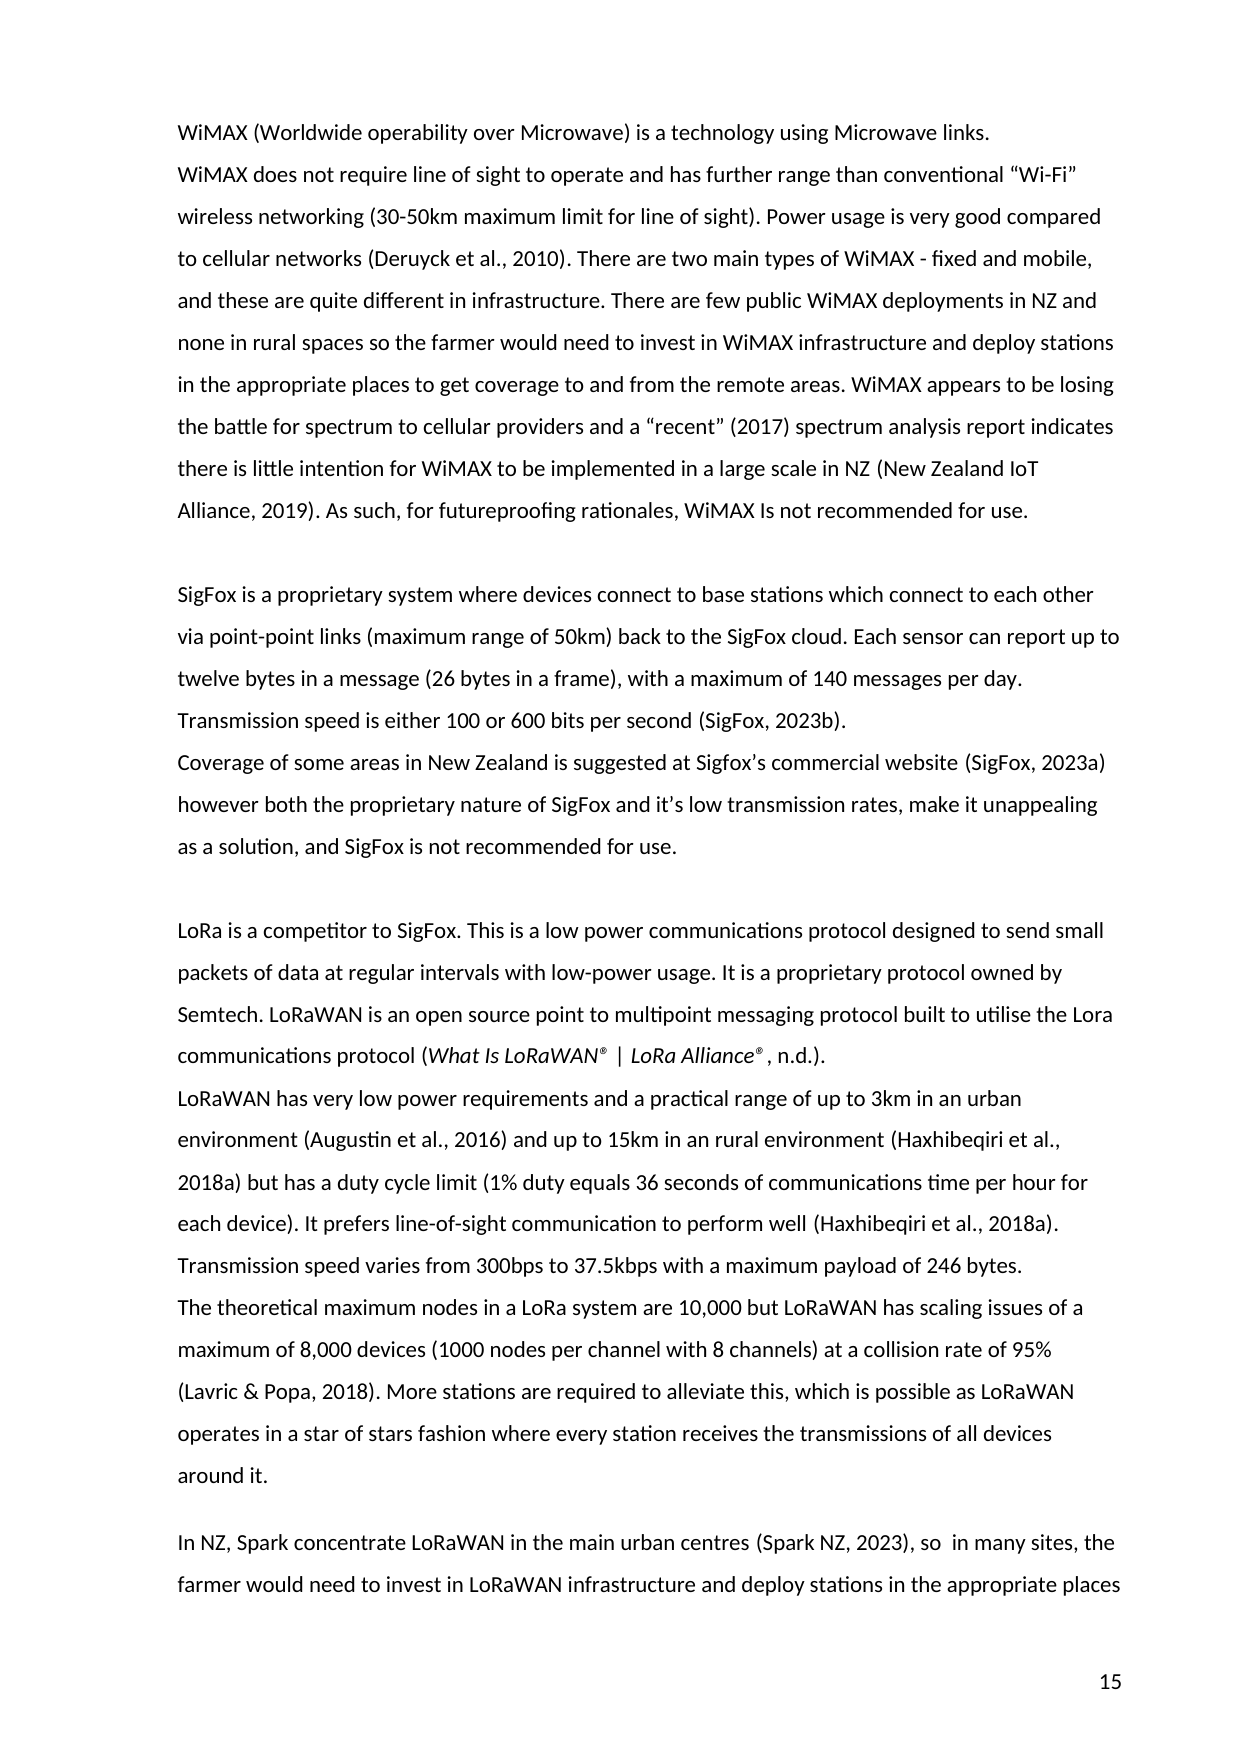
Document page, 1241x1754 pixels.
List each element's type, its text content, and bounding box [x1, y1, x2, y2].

text WiMAX (Worldwide operability over Microwave) is a technology using Microwave links. WiMAX does not require line of sight to operate and has further range than conventional “Wi-Fi” wireless networking (30-50km maximum limit for line of sight). Power usage is very good compared to cellular networks (Deruyck et al., 2010). There are two main types of WiMAX - fixed and mobile, and these are quite different in infrastructure. There are few public WiMAX deployments in NZ and none in rural spaces so the farmer would need to invest in WiMAX infrastructure and deploy stations in the appropriate places to get coverage to and from the remote areas. WiMAX appears to be losing the battle for spectrum to cellular providers and a “recent” (2017) spectrum analysis report indicates there is little intention for WiMAX to be implemented in a large scale in NZ (New Zealand IoT Alliance, 2019). As such, for futureproofing rationales, WiMAX Is not recommended for use. SigFox is a proprietary system where devices connect to base stations which connect to each other via point-point links (maximum range of 50km) back to the SigFox cloud. Each sensor can report up to twelve bytes in a message (26 bytes in a frame), with a maximum of 140 messages per day. Transmission speed is either 100 or 600 bits per second (SigFox, 2023b). Coverage of some areas in New Zealand is suggested at Sigfox’s commercial website (SigFox, 2023a) however both the proprietary nature of SigFox and it’s low transmission rates, make it unappealing as a solution, and SigFox is not recommended for use. LoRa is a competitor to SigFox. This is a low power communications protocol designed to send small packets of data at regular intervals with low-power usage. It is a proprietary protocol owned by Semtech. LoRaWAN is an open source point to multipoint messaging protocol built to utilise the Lora communications protocol (What Is LoRaWAN® | LoRa Alliance®, n.d.). LoRaWAN has very low power requirements and a practical range of up to 3km in an urban environment (Augustin et al., 2016) and up to 15km in an rural environment (Haxhibeqiri et al., 2018a) but has a duty cycle limit (1% duty equals 36 seconds of communications time per hour for each device). It prefers line-of-sight communication to perform well (Haxhibeqiri et al., 2018a). Transmission speed varies from 300bps to 37.5kbps with a maximum payload of 246 bytes. The theoretical maximum nodes in a LoRa system are 10,000 but LoRaWAN has scaling issues of a maximum of 8,000 devices (1000 nodes per channel with 8 channels) at a collision rate of 95% (Lavric & Popa, 2018). More stations are required to alleviate this, which is possible as LoRaWAN operates in a star of stars fashion where every station receives the transmissions of all devices around it. [177, 118, 1122, 1489]
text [177, 1528, 1122, 1598]
